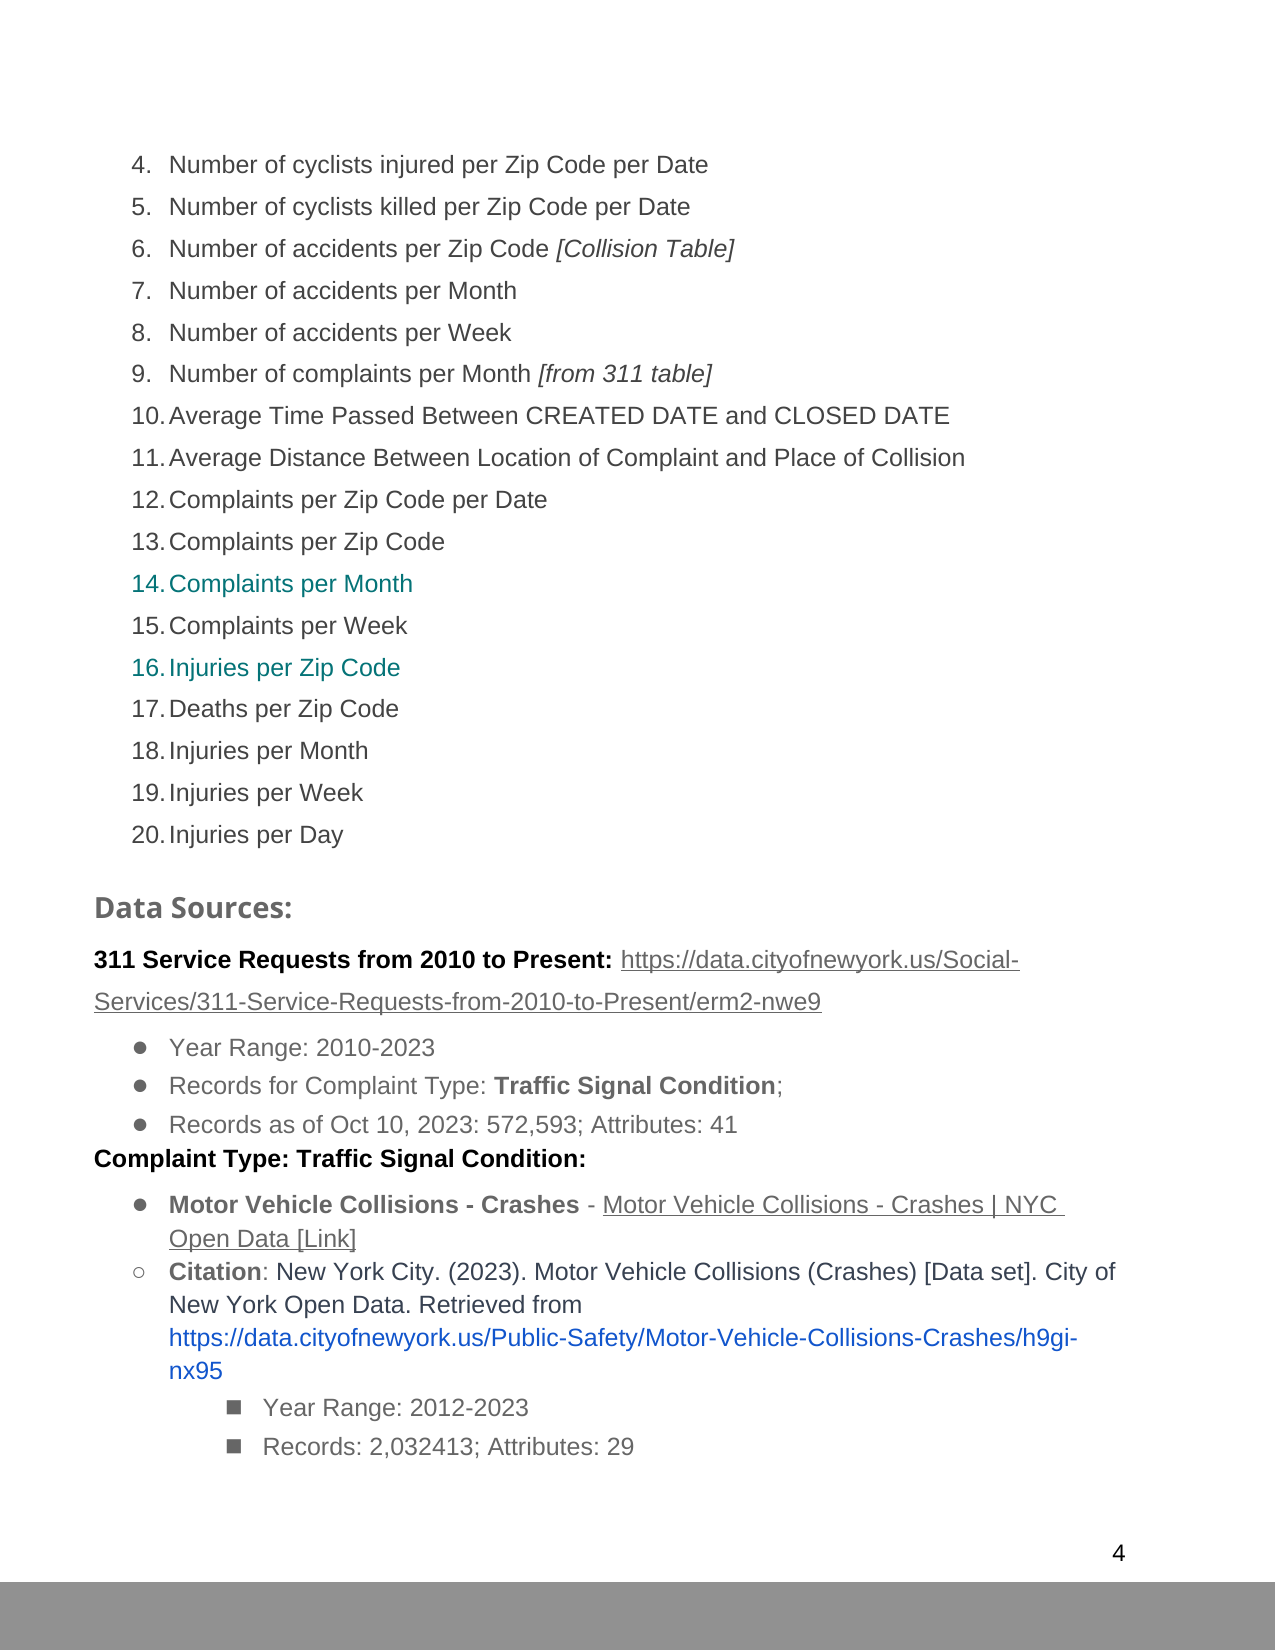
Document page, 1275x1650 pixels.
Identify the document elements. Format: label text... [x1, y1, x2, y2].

subtitle Data Sources: [94, 887, 1125, 927]
list Records as of Oct 10, 2023: 572,593; Attributes: 41 [131, 1106, 1125, 1139]
list Injuries per Zip Code [131, 652, 1125, 681]
list Records for Complaint Type: Traffic Signal Condition; [131, 1067, 1125, 1101]
list Injuries per Month [131, 736, 1125, 765]
list Complaints per Zip Code per Date [131, 485, 1125, 514]
list Motor Vehicle Collisions - Crashes - Motor Vehicle Collisions - Crashes | NYC Open Data [Link] [131, 1186, 1125, 1253]
list Complaints per Month [131, 569, 1125, 597]
text Complaint Type: Traffic Signal Condition: [94, 1144, 1125, 1173]
list Number of accidents per Zip Code [Collision Table] [131, 234, 1125, 262]
list Average Distance Between Location of Complaint and Place of Collision [131, 443, 1125, 472]
list Injuries per Day [131, 820, 1125, 849]
list Complaints per Zip Code [131, 527, 1125, 556]
list Number of accidents per Week [131, 317, 1125, 346]
list Year Range: 2012-2023 [225, 1389, 1125, 1422]
list Records: 2,032413; Attributes: 29 [225, 1427, 1125, 1461]
list Number of complaints per Month [from 311 table] [131, 359, 1125, 388]
list Citation: New York City. (2023). Motor Vehicle Collisions (Crashes) [Data set]. City of New York Open Data. Retrieved from https://data.cityofnewyork.us/Public-Safety/Motor-Vehicle-Collisions-Crashes/h9gi-nx95 [131, 1257, 1125, 1385]
list Number of cyclists killed per Zip Code per Date [131, 192, 1125, 221]
list Number of cyclists injured per Zip Code per Date [131, 150, 1125, 179]
list Complaints per Week [131, 611, 1125, 639]
list Average Time Passed Between CREATED DATE and CLOSED DATE [131, 401, 1125, 430]
list Number of accidents per Month [131, 276, 1125, 304]
list Deaths per Zip Code [131, 694, 1125, 723]
text 311 Service Requests from 2010 to Present: https://data.cityofnewyork.us/Social-Services/311-Service-Requests-from-2010-to-Present/erm2-nwe9 [94, 945, 1125, 1015]
list Injuries per Week [131, 778, 1125, 807]
picture [0, 1582, 1275, 1650]
list Year Range: 2010-2023 [131, 1028, 1125, 1062]
